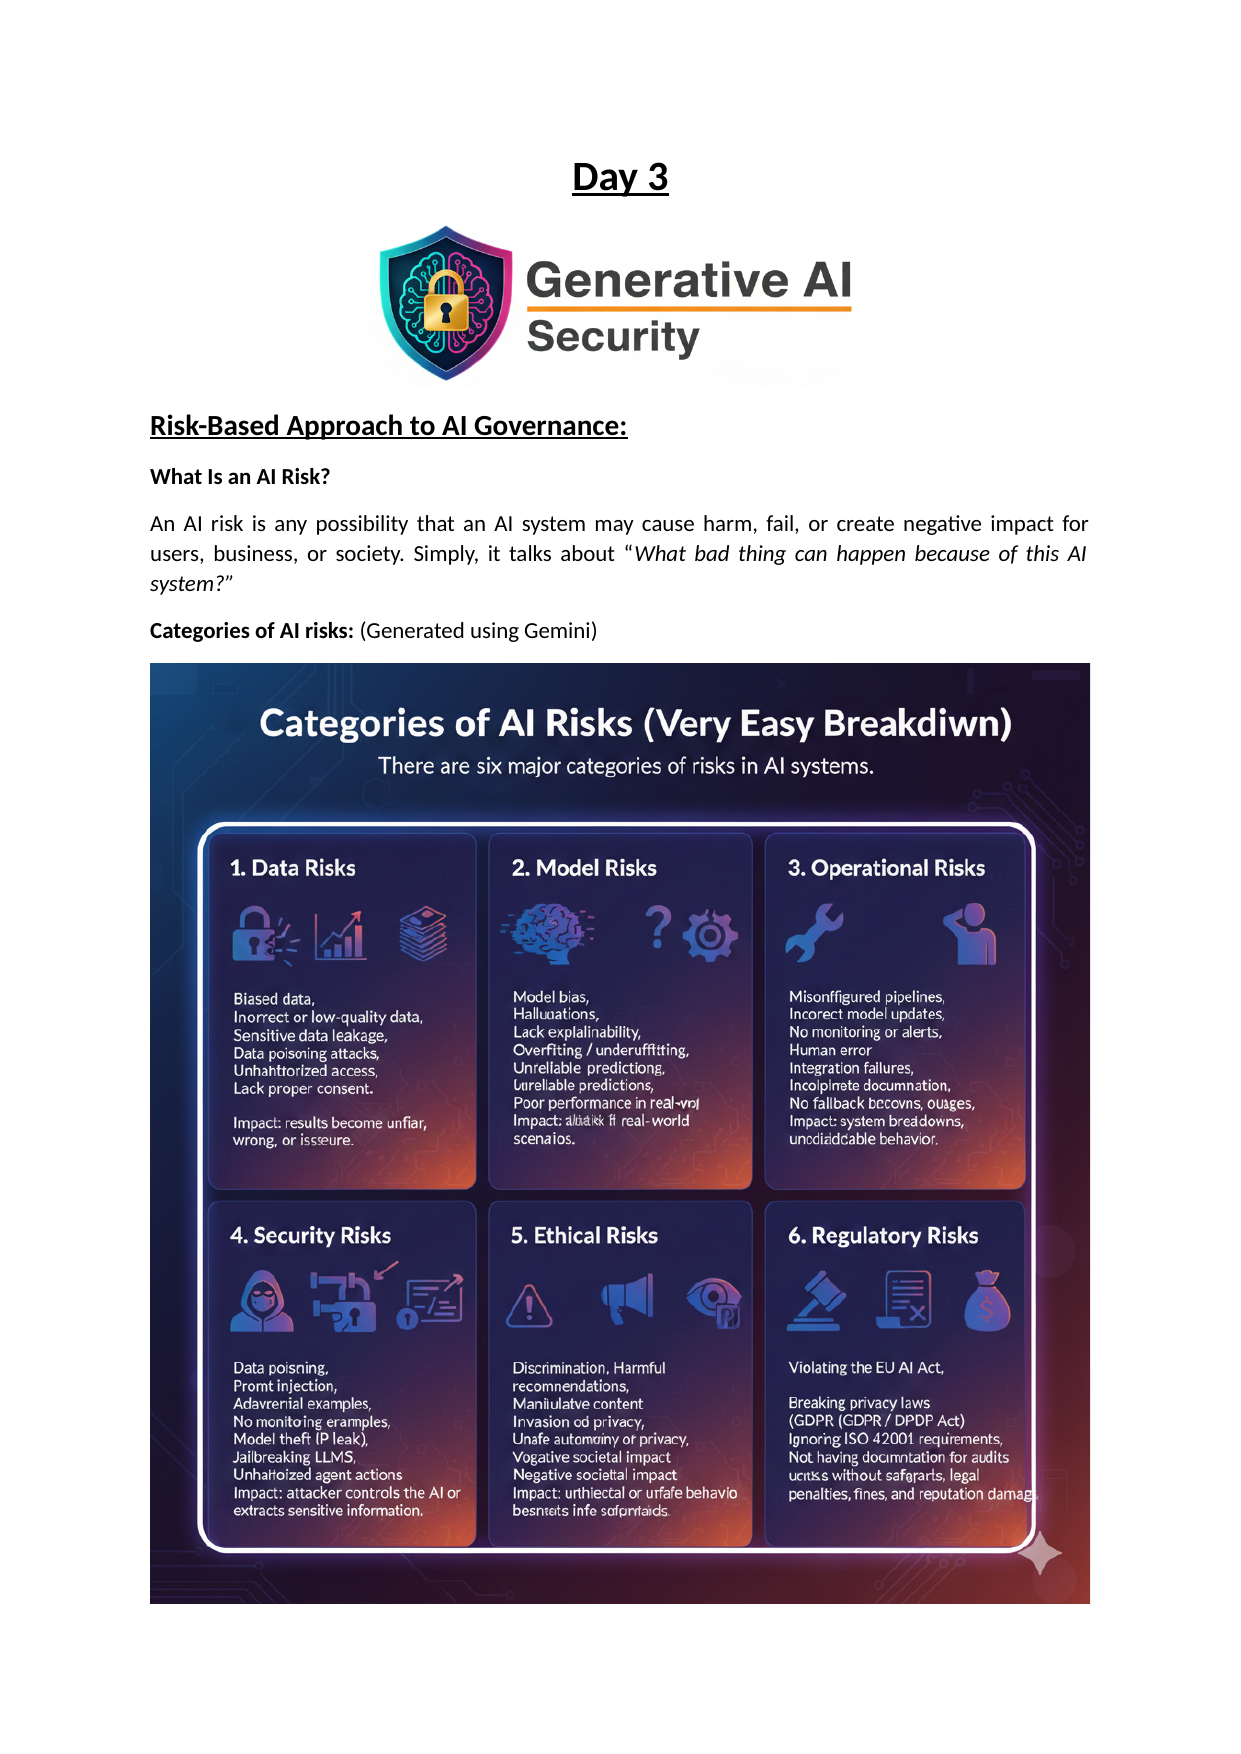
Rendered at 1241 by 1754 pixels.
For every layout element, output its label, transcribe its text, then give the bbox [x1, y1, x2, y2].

text What Is an AI Risk? [150, 462, 1090, 490]
text Categories of AI risks: (Generated using Gemini) [150, 616, 1090, 644]
picture [150, 663, 1091, 1604]
text Day 3 [150, 150, 1090, 201]
picture [370, 221, 870, 388]
text An AI risk is any possibility that an AI system may cause harm, fail, or create negative impact for users, business, or society. Simply, it talks about “What bad thing can happen because of this AI system?” [150, 509, 1090, 597]
text Risk-Based Approach to AI Governance: [150, 407, 1090, 442]
